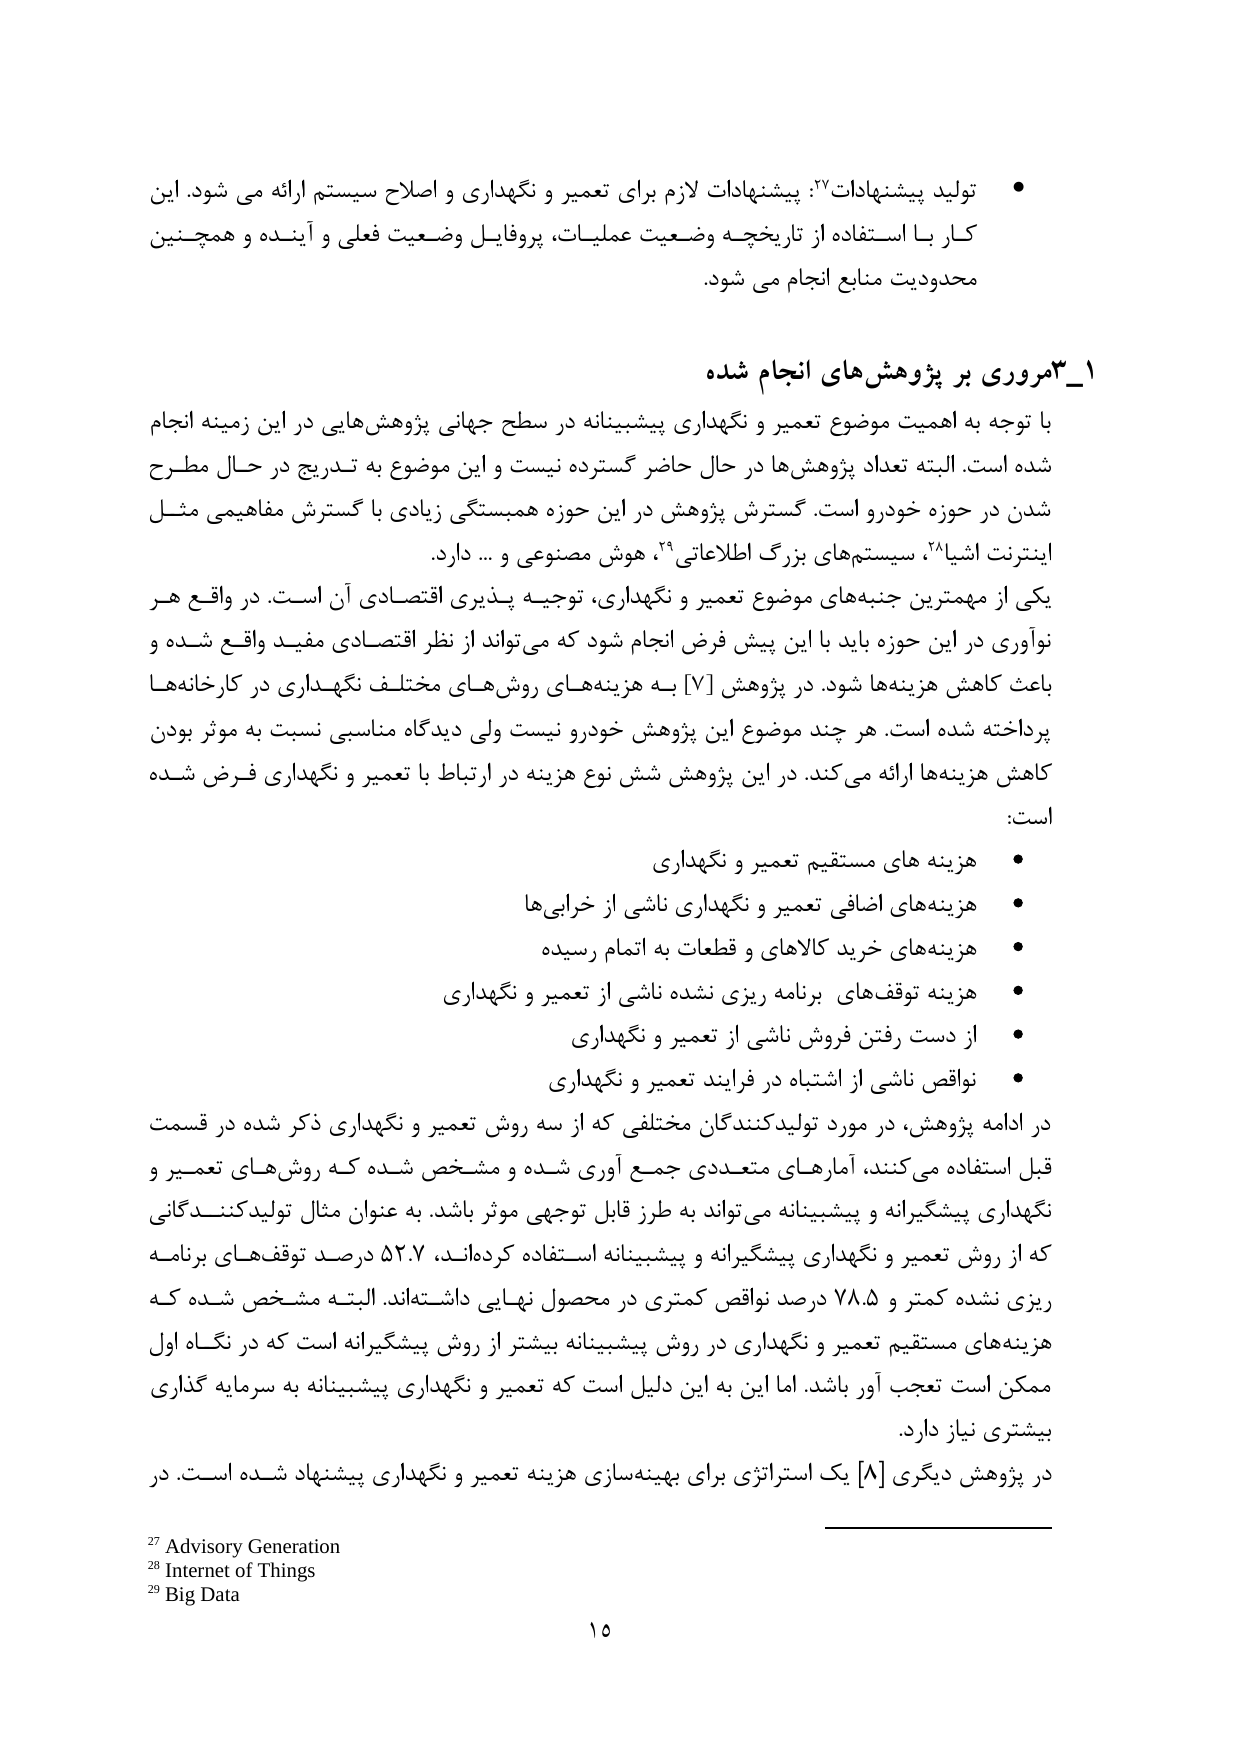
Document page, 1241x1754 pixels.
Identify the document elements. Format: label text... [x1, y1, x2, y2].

list هزینه‌های خرید کالاهای و قطعات به اتمام رسیده [148, 936, 1014, 965]
text در ادامه پژوهش، در مورد تولیدکنندگان مختلفی که از سه روش تعمیر و نگهداری ذکر شده در قسمت قبل استفاده می‌کنند، آمارهای متعددی جمع آوری شده و مشخص شده که روش‌های تعمیر و نگهداری پیشگیرانه و پیشبینانه می‌تواند به طرز قابل توجهی موثر باشد. به عنوان مثال تولیدکنندگانی که از روش تعمیر و نگهداری پیشگیرانه و پیشبینانه استفاده کرده‌اند، 52.7 درصد توقف‌های برنامه ریزی نشده کمتر و 78.5 درصد نواقص کمتری در محصول نهایی داشته‌اند. البته مشخص شده که هزینه‌های مستقیم تعمیر و نگهداری در روش پیشبینانه بیشتر از روش پیشگیرانه است که در نگاه اول ممکن است تعجب آور باشد. اما این به این دلیل است که تعمیر و نگهداری پیشبینانه به سرمایه گذاری بیشتری نیاز دارد. [148, 1111, 1051, 1447]
text یکی از مهمترین جنبه‌های موضوع تعمیر و نگهداری، توجیه پذیری اقتصادی آن است. در واقع هر نوآوری در این حوزه باید با این پیش فرض انجام شود که می‌تواند از نظر اقتصادی مفید واقع شده و باعث کاهش هزینه‌ها شود. در پژوهش به هزینه‌های روش‌های مختلف نگهداری در کارخانه‌ها پرداخته شده است. هر چند موضوع این پژوهش خودرو نیست ولی دیدگاه مناسبی نسبت به موثر بودن کاهش هزینه‌ها ارائه می‌کند. در این پژوهش شش نوع هزینه در ارتباط با تعمیر و نگهداری فرض شده است: [148, 584, 1051, 834]
list هزینه‌های اضافی تعمیر و نگهداری ناشی از خرابی‌ها [148, 892, 1014, 922]
list نواقص ناشی از اشتباه در فرایند تعمیر و نگهداری [148, 1067, 1014, 1097]
subtitle مروری بر پژوهش‌های انجام شده [148, 359, 1051, 393]
list هزینه توقف‌های برنامه ریزی نشده ناشی از تعمیر و نگهداری [148, 980, 1014, 1009]
list از دست رفتن فروش ناشی از تعمیر و نگهداری [148, 1024, 1014, 1053]
list هزینه های مستقیم تعمیر و نگهداری [148, 849, 1014, 878]
list تولید پیشنهادات: پیشنهادات لازم برای تعمیر و نگهداری و اصلاح سیستم ارائه می شود. این کار با استفاده از تاریخچه وضعیت عملیات، پروفایل وضعیت فعلی و آینده و همچنین محدودیت‌ منابع انجام می شود. [148, 177, 1014, 295]
text با توجه به اهمیت موضوع تعمیر و نگهداری پیشبینانه در سطح جهانی پژوهش‌هایی در این زمینه انجام شده است. البته تعداد پژوهش‌ها در حال حاضر گسترده نیست و این موضوع به تدریج در حال مطرح شدن در حوزه خودرو است. گسترش پژوهش در این حوزه همبستگی زیادی با گسترش مفاهیمی مثل اینترنت اشیا، سیستم‌های بزرگ اطلاعاتی، هوش مصنوعی و ... دارد. [148, 409, 1051, 570]
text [148, 1461, 1051, 1492]
